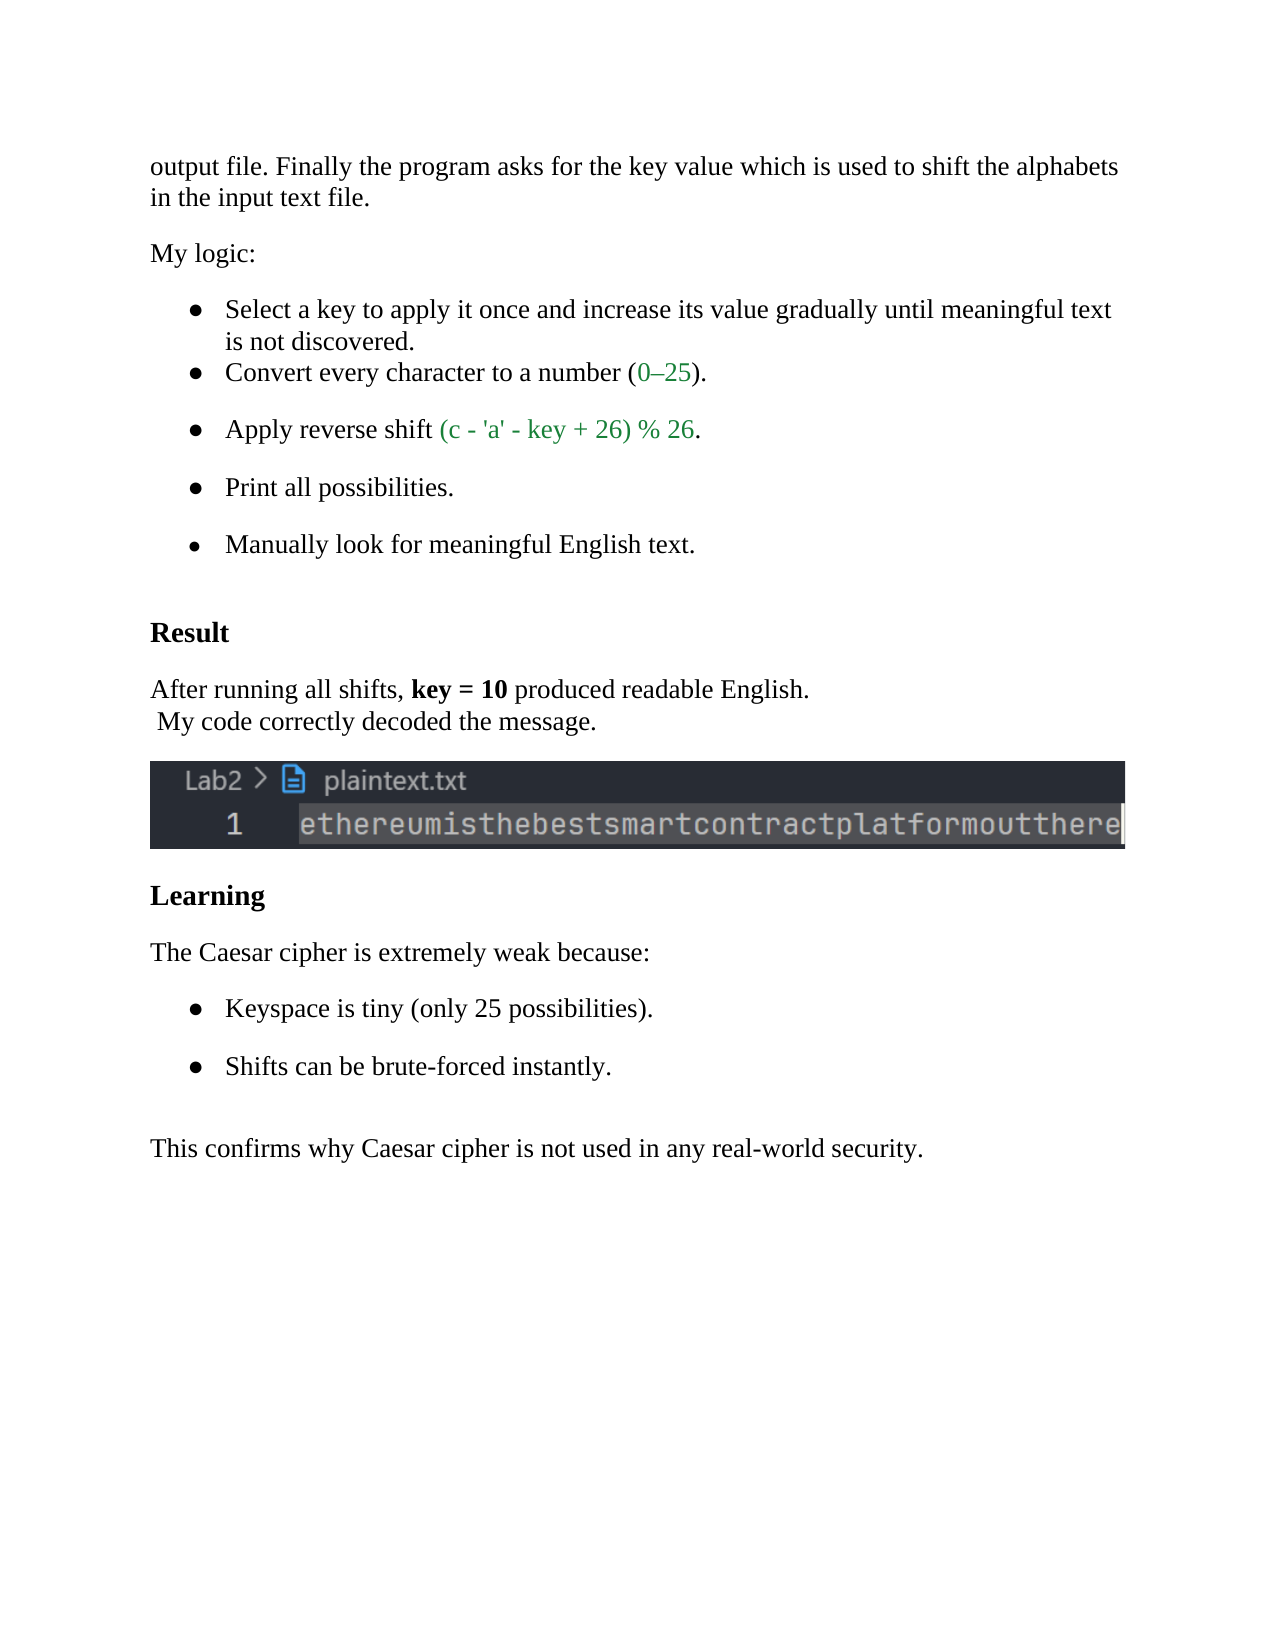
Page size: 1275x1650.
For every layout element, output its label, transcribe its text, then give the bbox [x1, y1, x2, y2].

subtitle Learning [150, 878, 1125, 911]
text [150, 150, 1125, 212]
list Apply reverse shift (c - 'a' - key + 26) % 26. [187, 413, 1125, 471]
picture [150, 761, 1125, 849]
subtitle Result [150, 615, 1125, 649]
list Print all possibilities. [187, 471, 1125, 528]
list Select a key to apply it once and increase its value gradually until meaningful text is not discovered. [187, 293, 1125, 356]
text The Caesar cipher is extremely weak because: [150, 936, 1125, 967]
list Manually look for meaningful English text. [187, 528, 1125, 586]
list Shifts can be brute-forced instantly. [187, 1050, 1125, 1107]
text My logic: [150, 237, 1125, 268]
text After running all shifts, key = 10 produced readable English. My code correctly decoded the message. [150, 674, 1125, 736]
text This confirms why Caesar cipher is not used in any real-world security. [150, 1132, 1125, 1163]
list Keyspace is tiny (only 25 possibilities). [187, 992, 1125, 1050]
list Convert every character to a number (0–25). [187, 356, 1125, 413]
